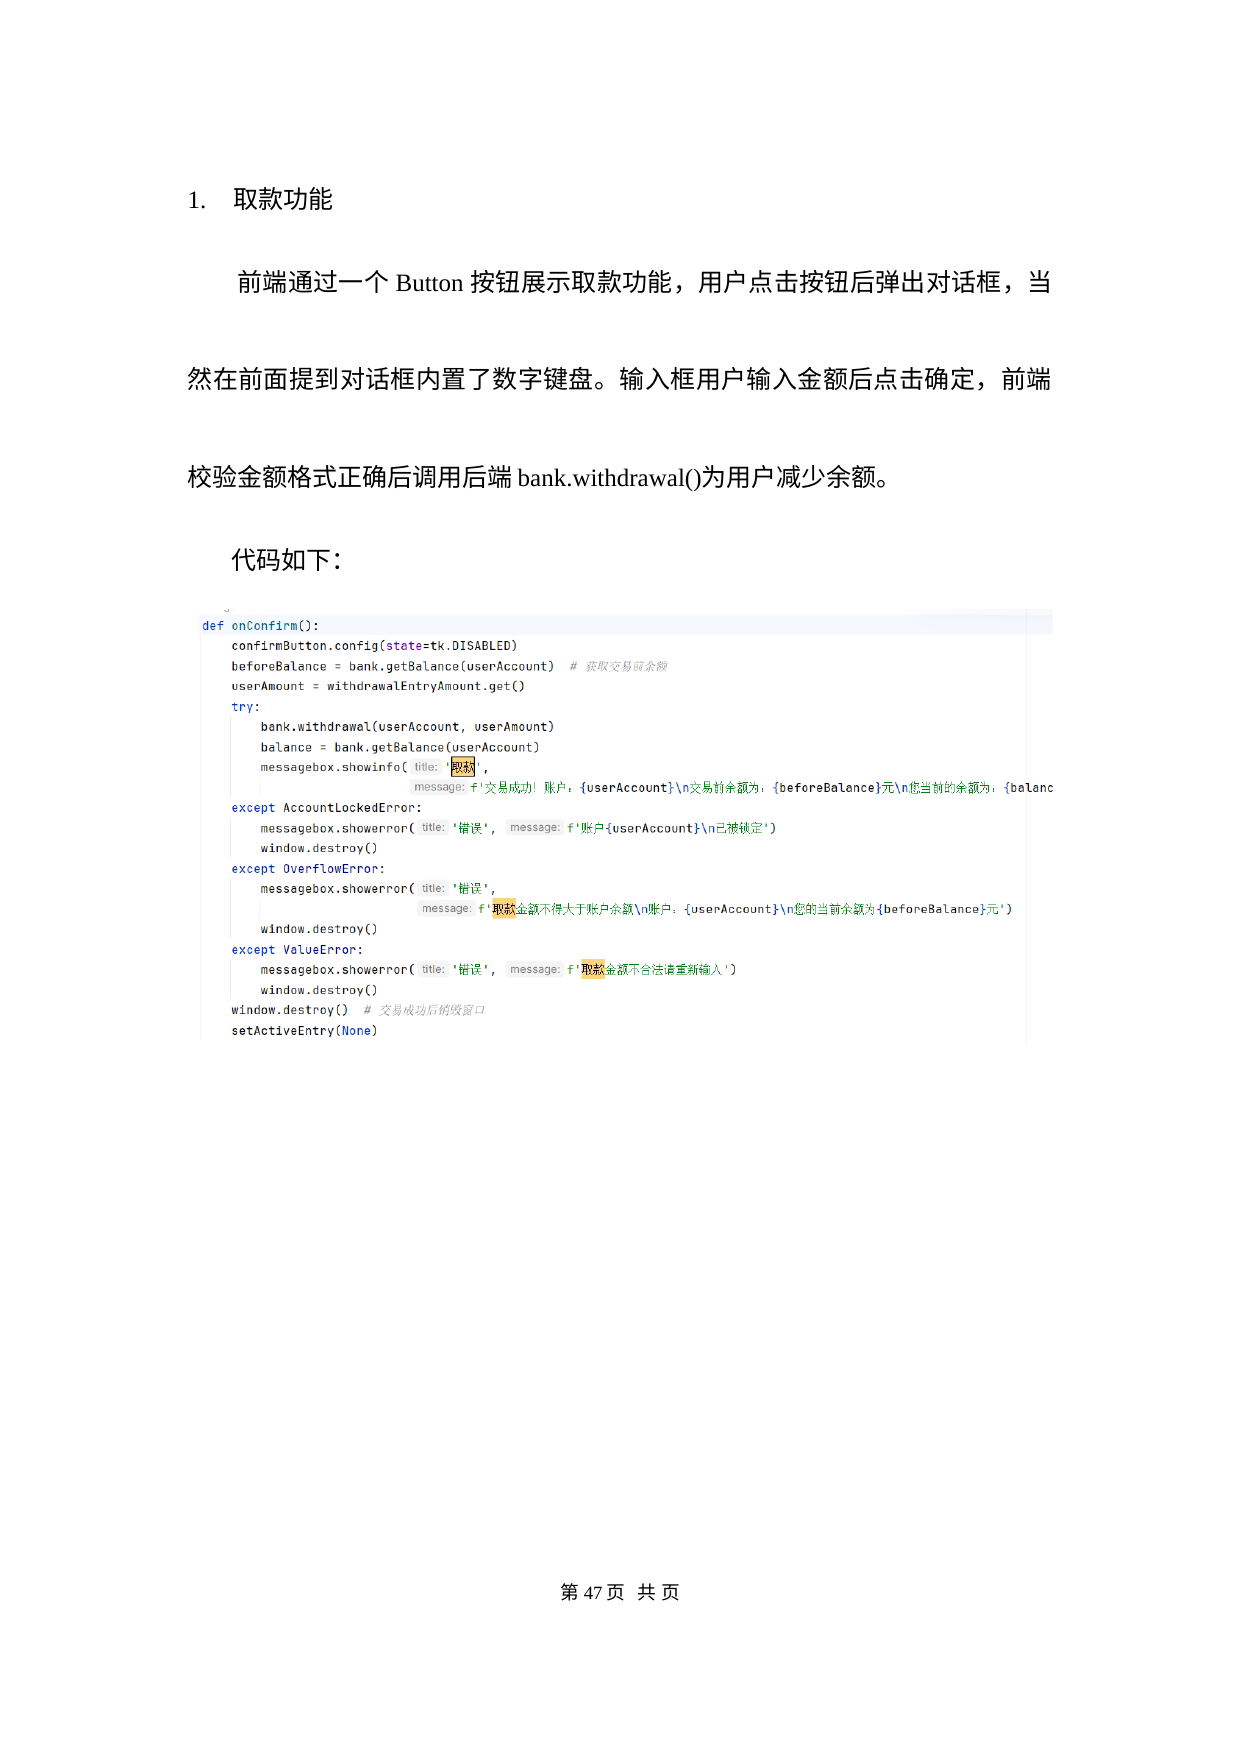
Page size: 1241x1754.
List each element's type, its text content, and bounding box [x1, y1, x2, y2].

picture [198, 609, 1053, 1044]
list 取款功能 [187, 165, 1053, 230]
text 前端通过一个 Button 按钮展示取款功能，用户点击按钮后弹出对话框，当然在前面提到对话框内置了数字键盘。输入框用户输入金额后点击确定，前端校验金额格式正确后调用后端bank.withdrawal()为用户减少余额。 [187, 248, 1053, 508]
table_header [188, 609, 1053, 1079]
text 代码如下： [187, 526, 1053, 591]
